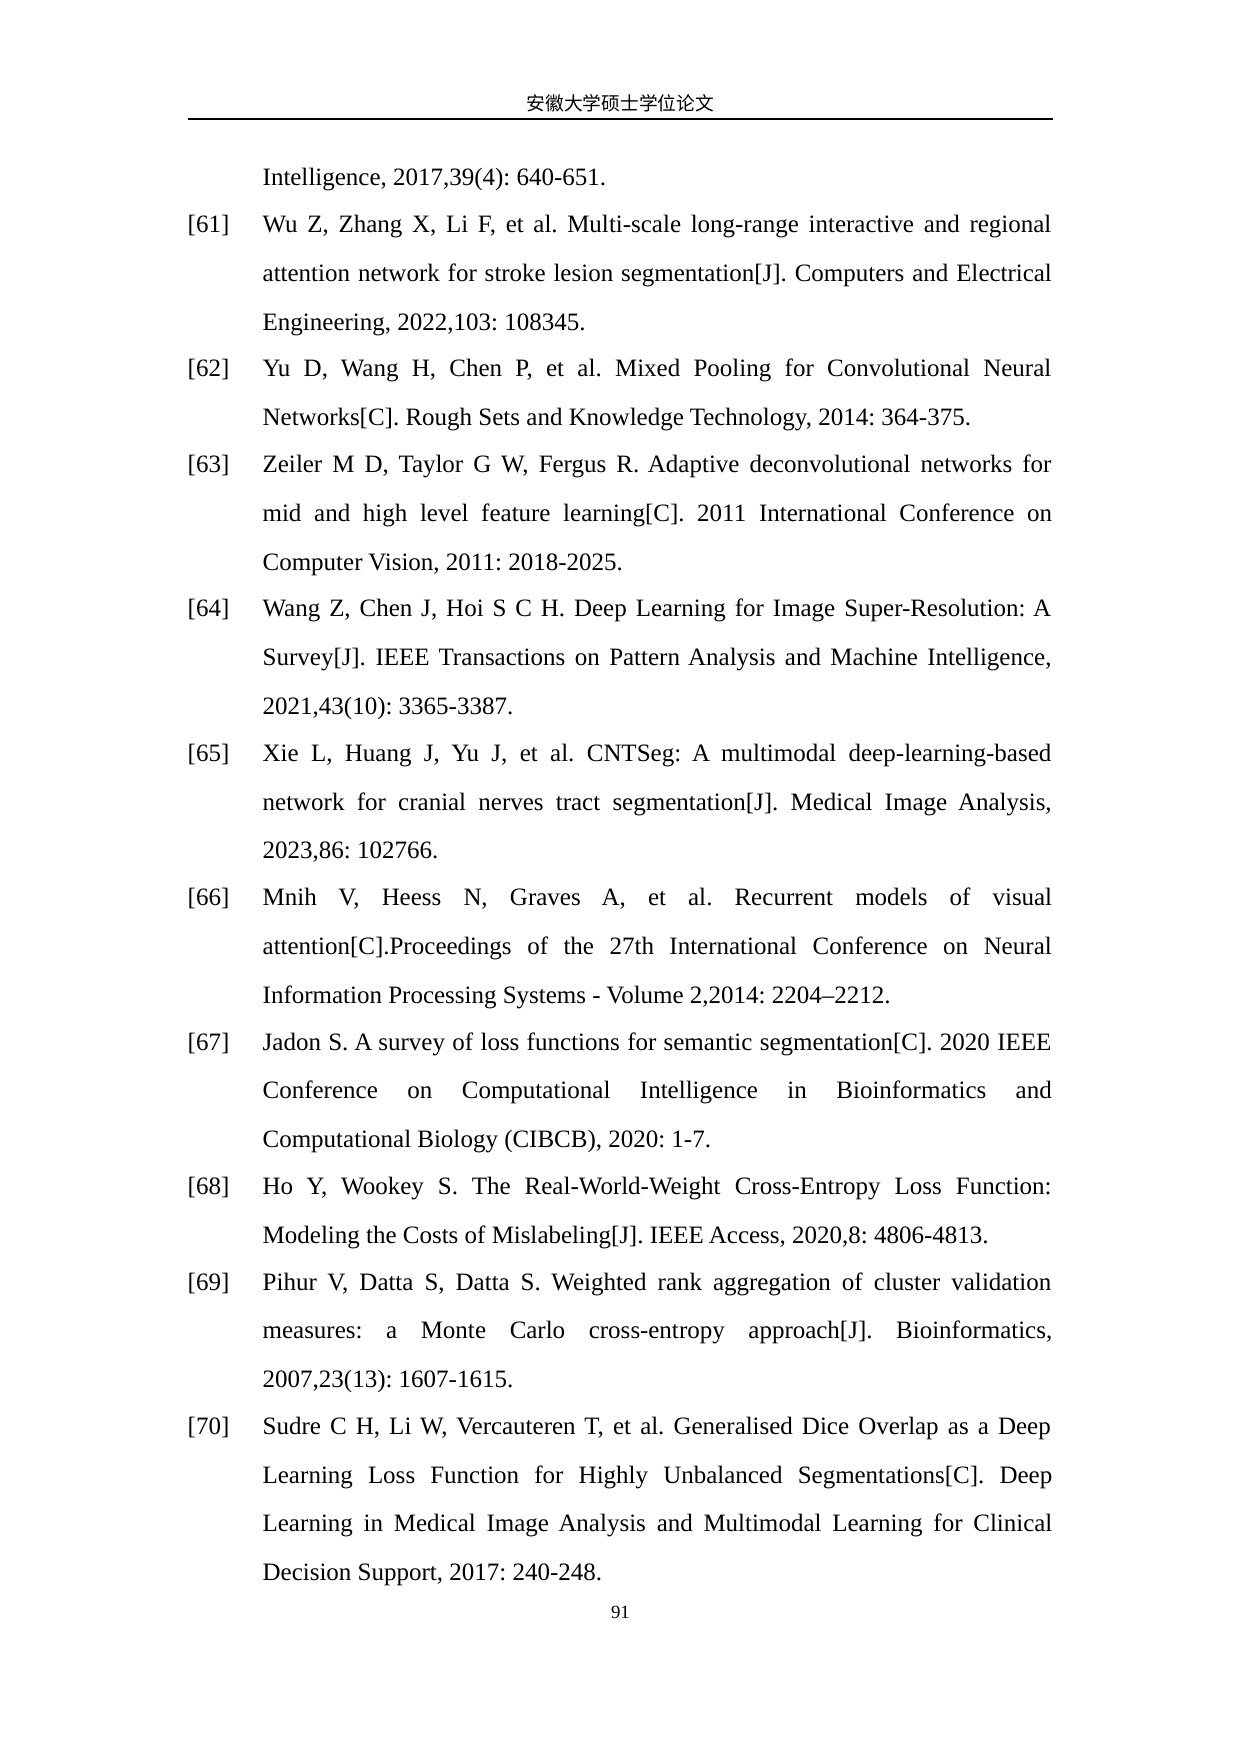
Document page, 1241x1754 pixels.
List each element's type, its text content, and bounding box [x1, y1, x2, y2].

text [61] Wu Z, Zhang X, Li F, et al. Multi-scale long-range interactive and regional attention network for stroke lesion segmentation[J]. Computers and Electrical Engineering, 2022,103: 108345. [187, 207, 1053, 337]
text [70] Sudre C H, Li W, Vercauteren T, et al. Generalised Dice Overlap as a Deep Learning Loss Function for Highly Unbalanced Segmentations[C]. Deep Learning in Medical Image Analysis and Multimodal Learning for Clinical Decision Support, 2017: 240-248. [187, 1409, 1053, 1588]
text [62] Yu D, Wang H, Chen P, et al. Mixed Pooling for Convolutional Neural Networks[C]. Rough Sets and Knowledge Technology, 2014: 364-375. [187, 352, 1053, 433]
text [64] Wang Z, Chen J, Hoi S C H. Deep Learning for Image Super-Resolution: A Survey[J]. IEEE Transactions on Pattern Analysis and Machine Intelligence, 2021,43(10): 3365-3387. [187, 592, 1053, 722]
text [66] Mnih V, Heess N, Graves A, et al. Recurrent models of visual attention[C].Proceedings of the 27th International Conference on Neural Information Processing Systems - Volume 2,2014: 2204–2212. [187, 880, 1053, 1010]
text [67] Jadon S. A survey of loss functions for semantic segmentation[C]. 2020 IEEE Conference on Computational Intelligence in Bioinformatics and Computational Biology (CIBCB), 2020: 1-7. [187, 1025, 1053, 1155]
text [68] Ho Y, Wookey S. The Real-World-Weight Cross-Entropy Loss Function: Modeling the Costs of Mislabeling[J]. IEEE Access, 2020,8: 4806-4813. [187, 1169, 1053, 1250]
text [69] Pihur V, Datta S, Datta S. Weighted rank aggregation of cluster validation measures: a Monte Carlo cross-entropy approach[J]. Bioinformatics, 2007,23(13): 1607-1615. [187, 1265, 1053, 1395]
text [63] Zeiler M D, Taylor G W, Fergus R. Adaptive deconvolutional networks for mid and high level feature learning[C]. 2011 International Conference on Computer Vision, 2011: 2018-2025. [187, 447, 1053, 577]
text [65] Xie L, Huang J, Yu J, et al. CNTSeg: A multimodal deep-learning-based network for cranial nerves tract segmentation[J]. Medical Image Analysis, 2023,86: 102766. [187, 736, 1053, 866]
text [187, 160, 1053, 193]
